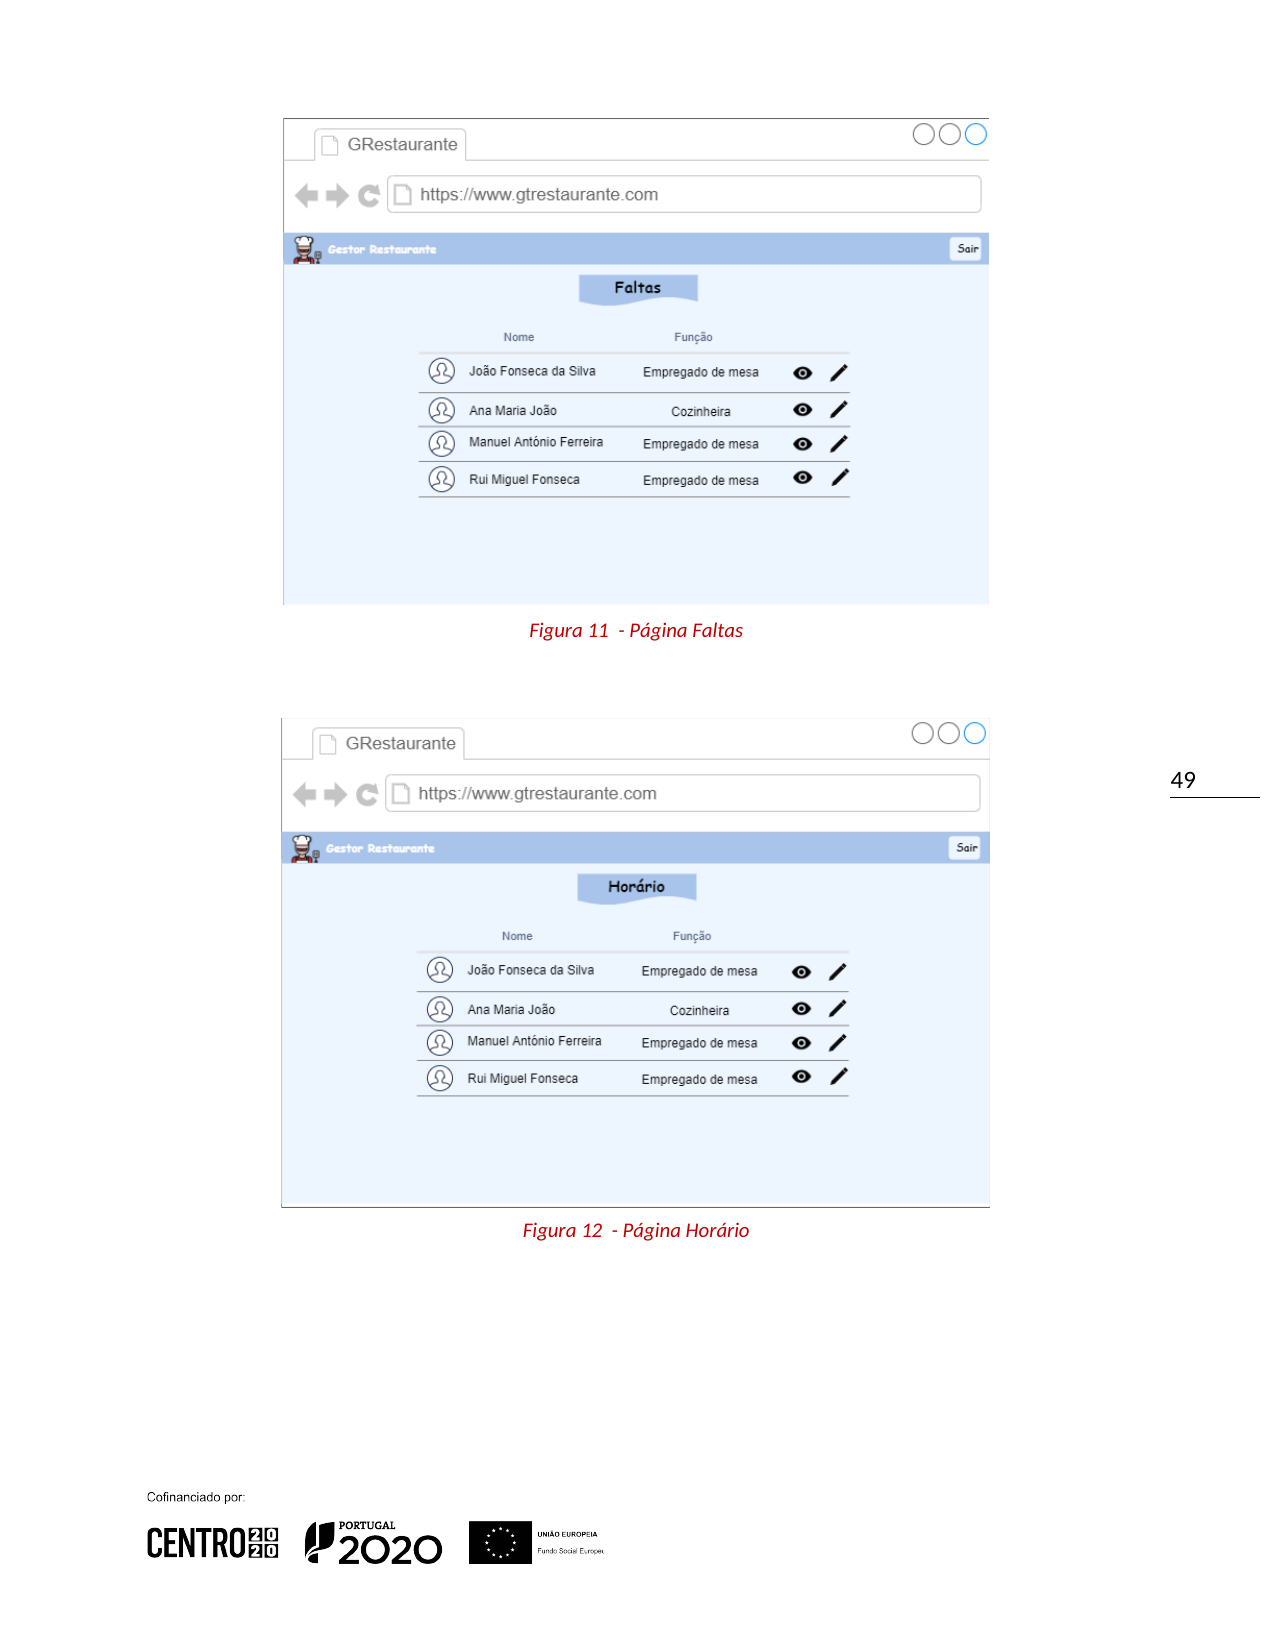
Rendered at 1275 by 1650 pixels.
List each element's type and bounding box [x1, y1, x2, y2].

picture [281, 718, 990, 1208]
picture [147, 1492, 605, 1564]
picture [283, 118, 990, 605]
